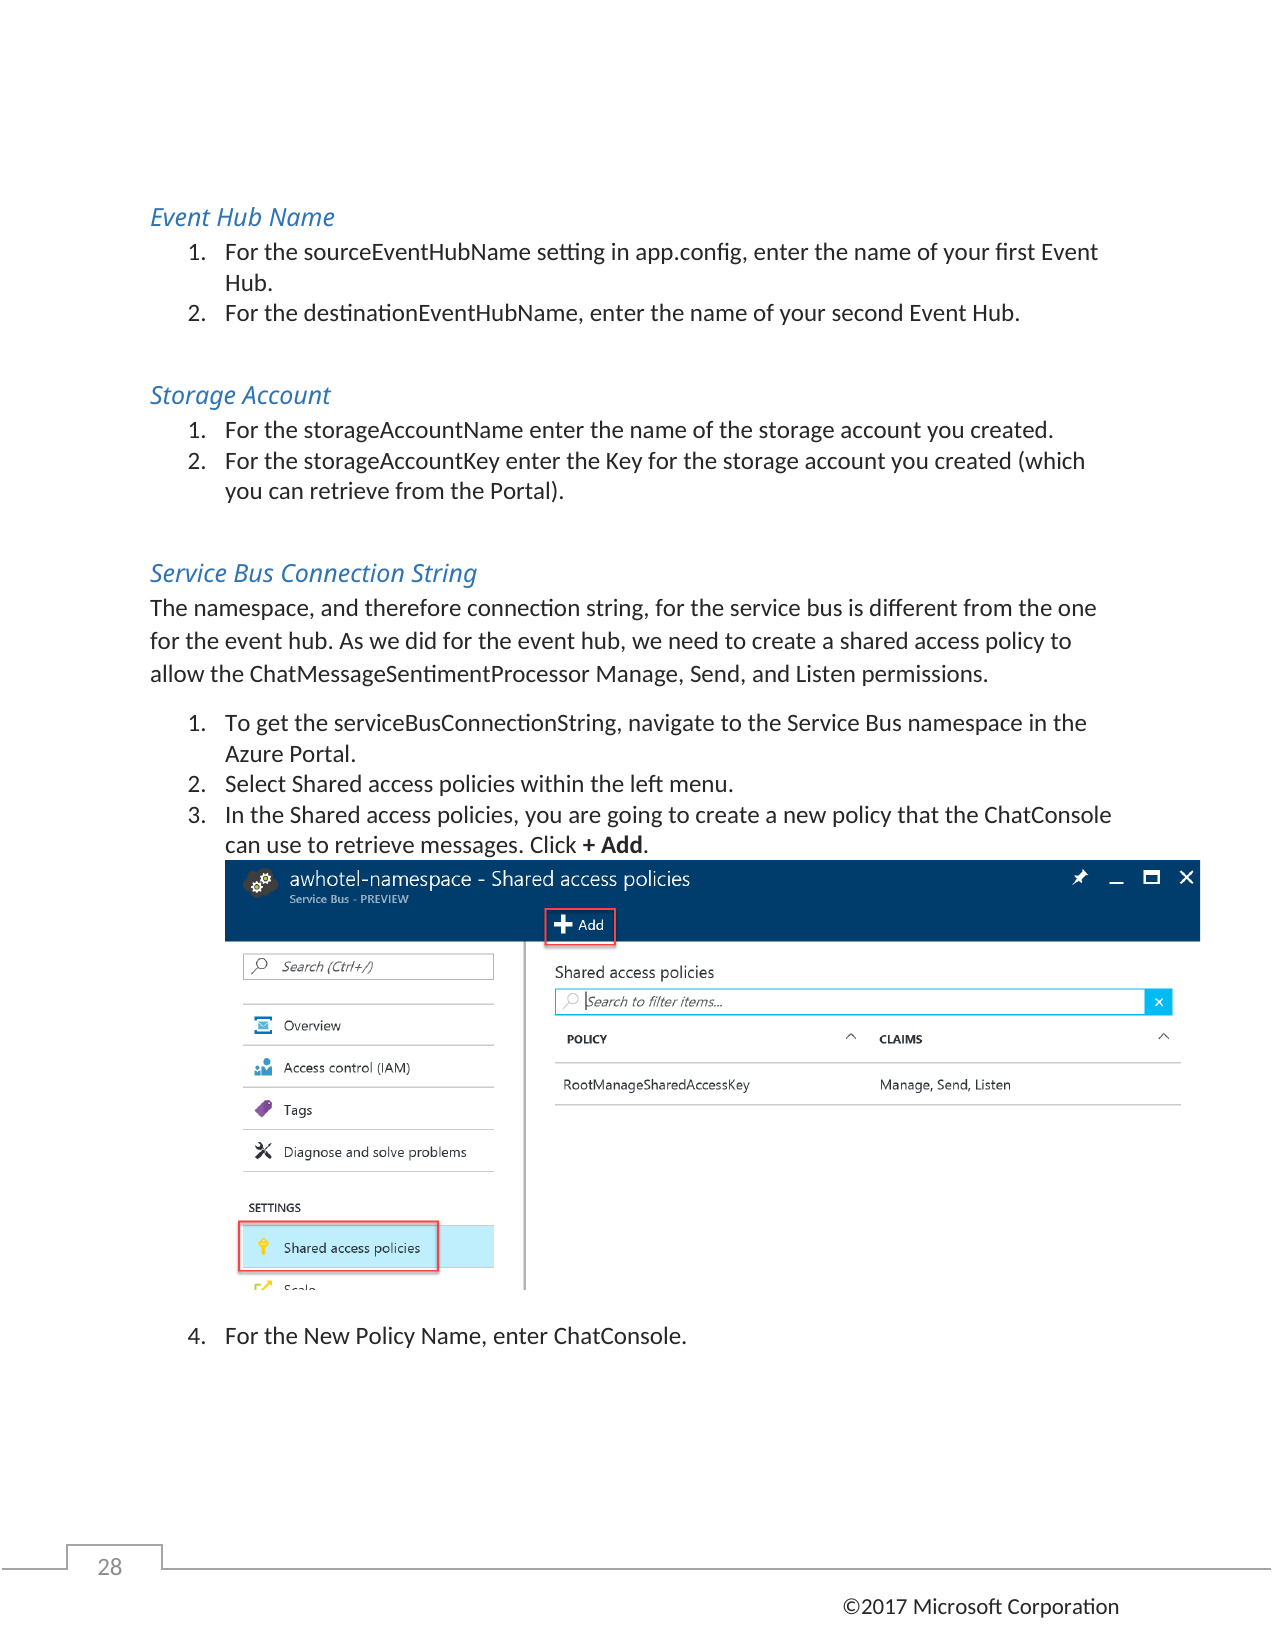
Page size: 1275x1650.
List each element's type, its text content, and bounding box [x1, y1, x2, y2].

list For the sourceEventHubName setting in app.config, enter the name of your first Event Hub. [187, 236, 1125, 297]
subtitle Storage Account [150, 377, 1125, 412]
picture [225, 860, 1200, 1290]
list For the storageAccountName enter the name of the storage account you created. [187, 414, 1125, 445]
list To get the serviceBusConnectionString, navigate to the Service Bus namespace in the Azure Portal. [187, 708, 1125, 769]
list For the New Policy Name, enter ChatConsole. [187, 1320, 1125, 1351]
subtitle Service Bus Connection String [150, 555, 1125, 589]
text The namespace, and therefore connection string, for the service bus is different from the one for the event hub. As we did for the event hub, we need to create a shared access policy to allow the ChatMessageSentimentProcessor Manage, Send, and Listen permissions. [150, 592, 1125, 688]
list For the destinationEventHubName, enter the name of your second Event Hub. [187, 297, 1125, 328]
subtitle Event Hub Name [150, 199, 1125, 234]
list For the storageAccountKey enter the Key for the storage account you created (which you can retrieve from the Portal). [187, 445, 1125, 506]
list Select Shared access policies within the left menu. [187, 769, 1125, 799]
